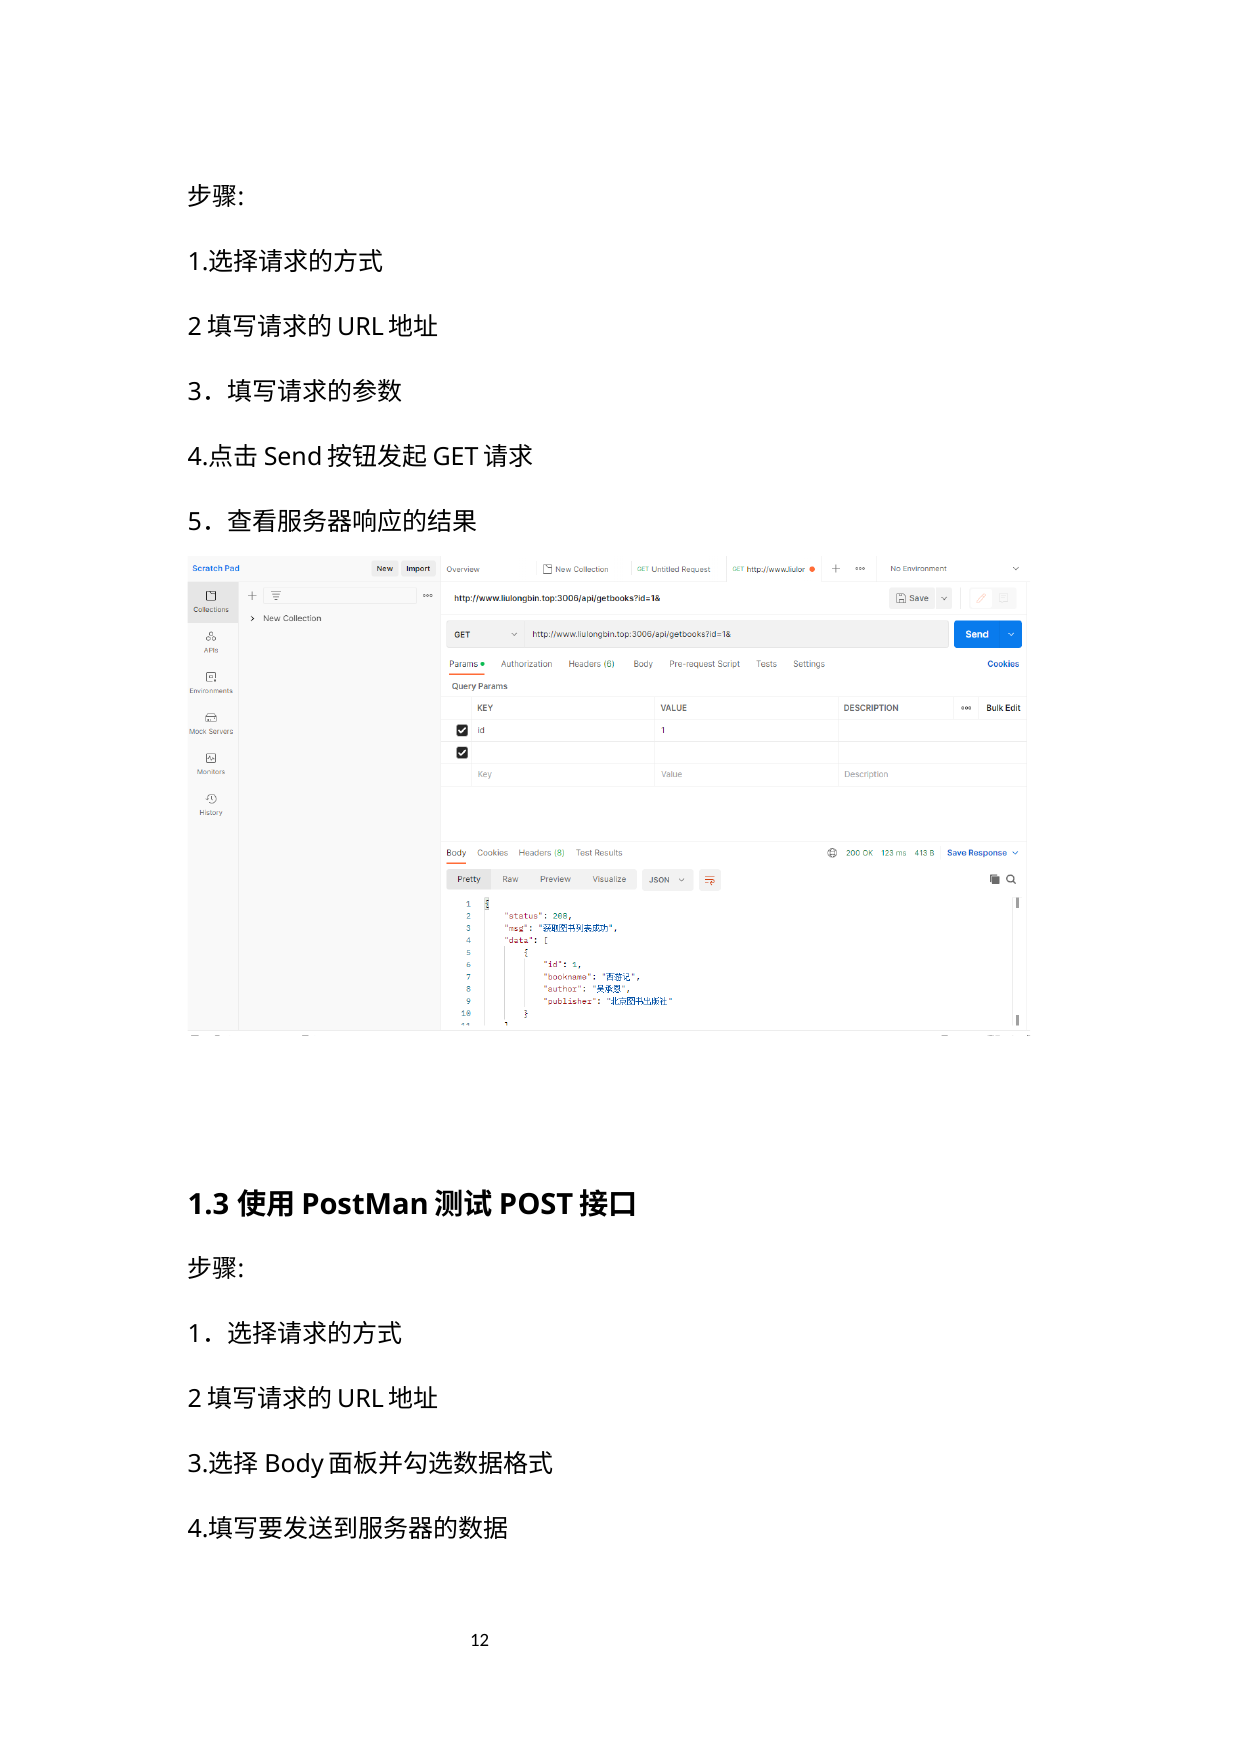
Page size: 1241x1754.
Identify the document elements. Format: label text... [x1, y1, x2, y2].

text 2填写请求的URL地址 [187, 292, 1053, 357]
picture [187, 556, 1031, 1036]
text 步骤: [187, 1234, 1053, 1299]
text 1.3 使用PostMan测试POST接口 [187, 1169, 1053, 1234]
text 2填写请求的URL地址 [187, 1364, 1053, 1429]
text 5．查看服务器响应的结果 [187, 487, 1053, 552]
text 1．选择请求的方式 [187, 1299, 1053, 1364]
text 3．填写请求的参数 [187, 357, 1053, 422]
text 4.点击Send按钮发起GET请求 [187, 422, 1053, 487]
text 1.选择请求的方式 [187, 227, 1053, 292]
text 步骤: [187, 162, 1053, 227]
text 3.选择 Body面板并勾选数据格式 [187, 1429, 1053, 1494]
text 4.填写要发送到服务器的数据 [187, 1494, 1053, 1559]
